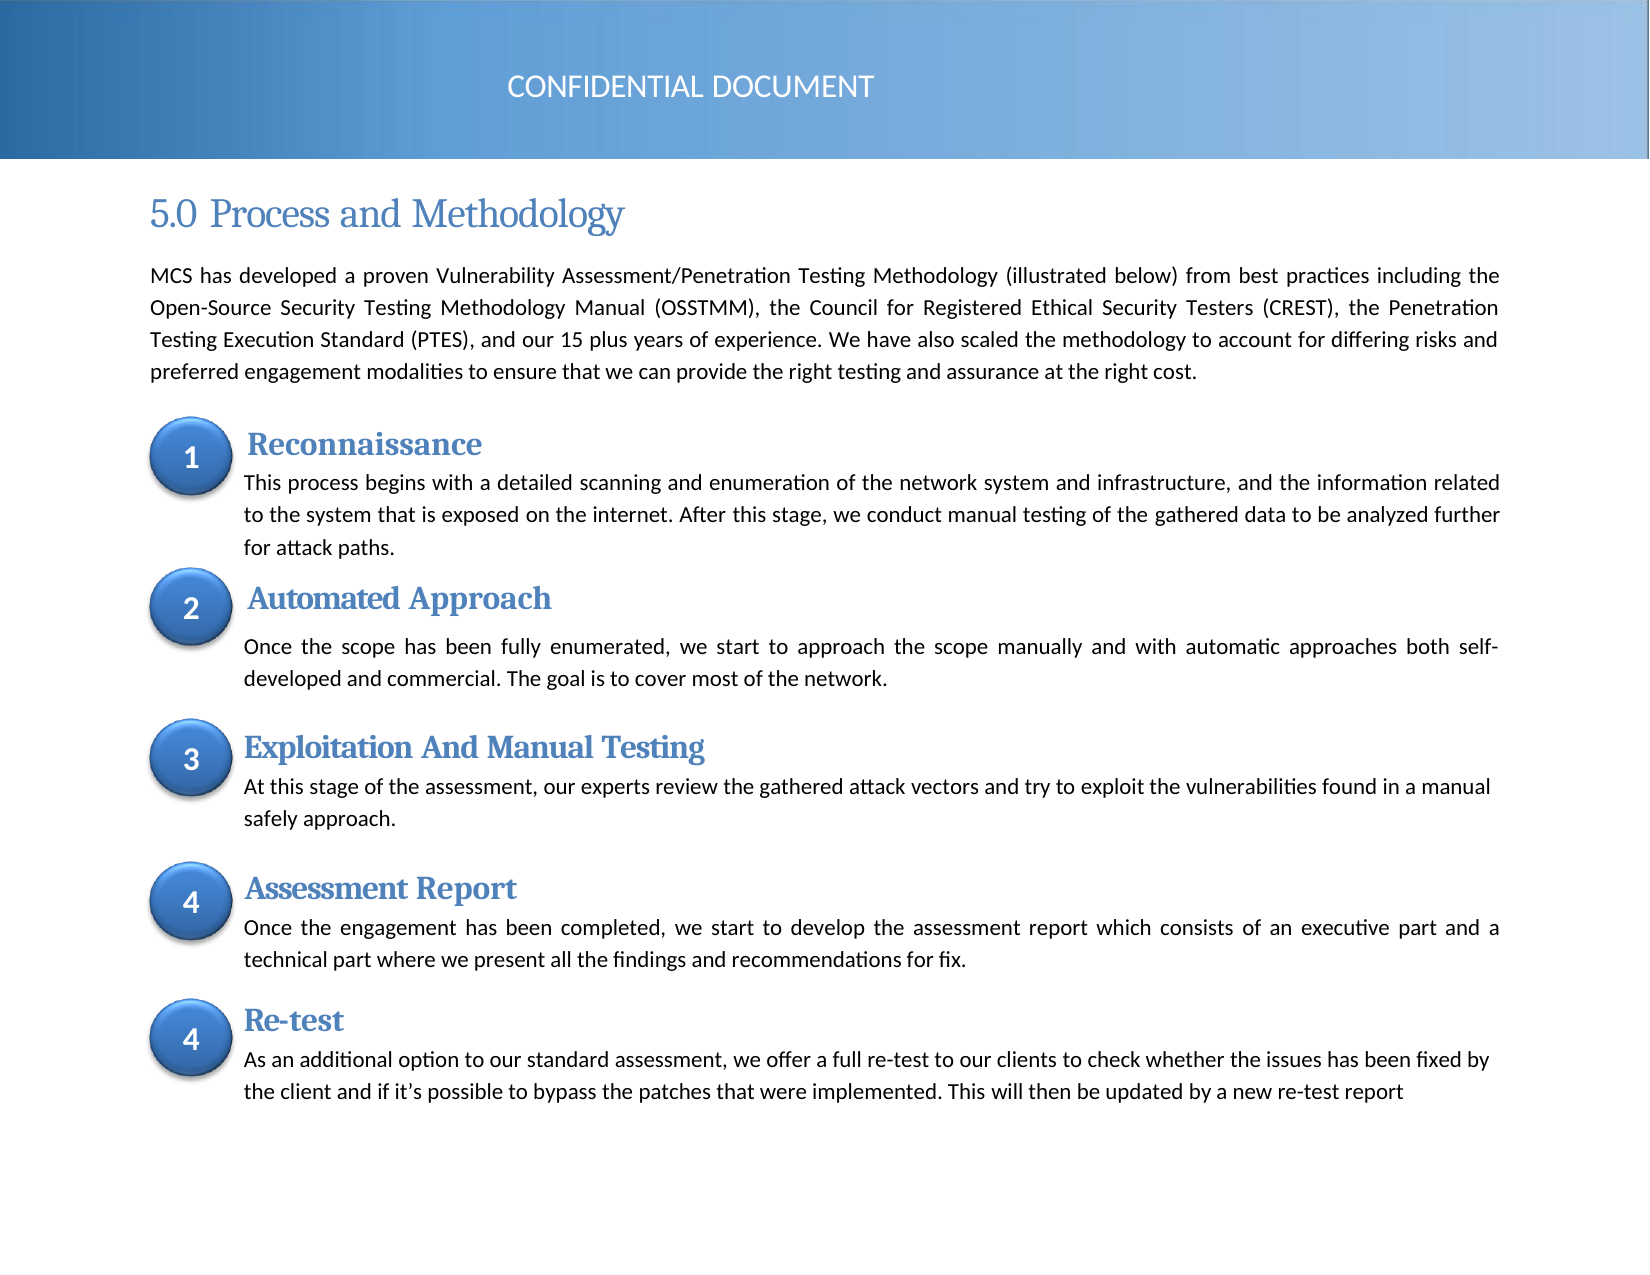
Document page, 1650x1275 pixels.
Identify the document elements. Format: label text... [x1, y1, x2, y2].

picture [144, 415, 237, 504]
text Once the scope has been fully enumerated, we start to approach the scope manually and with automatic approaches both self- developed and commercial. The goal is to cover most of the network. [244, 632, 1501, 692]
subtitle Process and Methodology [150, 190, 1650, 238]
subtitle Exploitation And Manual Testing [244, 729, 1650, 767]
subtitle Automated Approach [247, 579, 1650, 618]
text At this stage of the assessment, our experts review the gathered attack vectors and try to exploit the vulnerabilities found in a manual safely approach. [244, 772, 1492, 833]
subtitle Assessment Report [244, 869, 1650, 907]
subtitle Reconnaissance [247, 425, 1650, 464]
text Once the engagement has been completed, we start to develop the assessment report which consists of an executive part and a technical part where we present all the findings and recommendations for fix. [244, 913, 1500, 973]
text MCS has developed a proven Vulnerability Assessment/Penetration Testing Methodology (illustrated below) from best practices including the Open-Source Security Testing Methodology Manual (OSSTMM), the Council for Registered Ethical Security Testers (CREST), the Penetration Testing Execution Standard (PTES), and our 15 plus years of experience. We have also scaled the methodology to account for differing risks and preferred engagement modalities to ensure that we can provide the right testing and assurance at the right cost. [150, 261, 1502, 386]
picture [144, 860, 237, 949]
subtitle Re-test [244, 1001, 1650, 1039]
picture [144, 717, 237, 805]
picture [144, 566, 237, 654]
picture [0, 0, 1649, 159]
text As an additional option to our standard assessment, we offer a full re-test to our clients to check whether the issues has been fixed by the client and if it’s possible to bypass the patches that were implemented. This will then be updated by a new re-test report [244, 1045, 1490, 1106]
text This process begins with a detailed scanning and enumeration of the network system and infrastructure, and the information related to the system that is exposed on the internet. After this stage, we conduct manual testing of the gathered data to be analyzed further for attack paths. [244, 468, 1501, 561]
picture [144, 997, 237, 1085]
